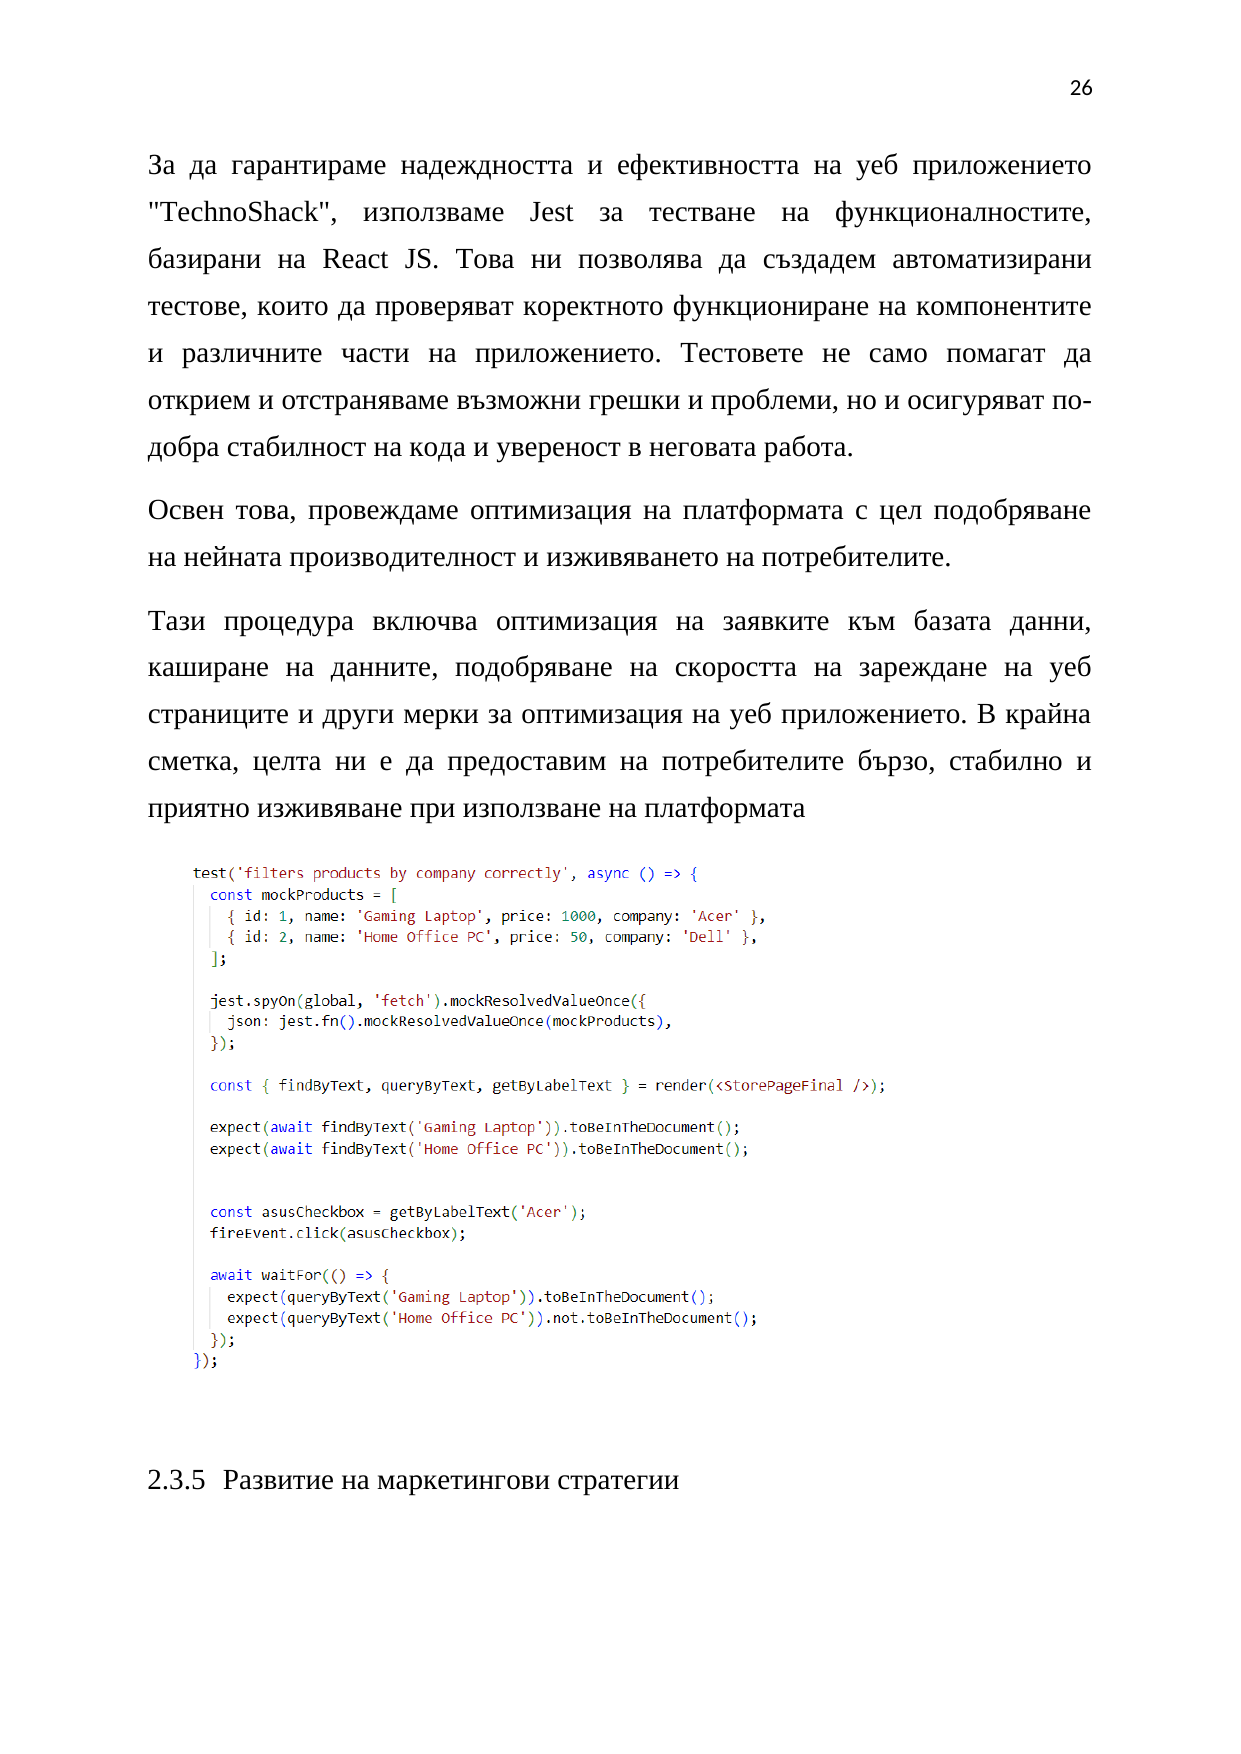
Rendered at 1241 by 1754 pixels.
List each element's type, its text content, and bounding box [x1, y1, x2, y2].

text Освен това, провеждаме оптимизация на платформата с цел подобряване на нейната производителност и изживяването на потребителите. [148, 492, 1093, 573]
text За да гарантираме надеждността и ефективността на уеб приложението "TechnoShack", използваме Jest за тестване на функционалностите, базирани на React JS. Това ни позволява да създадем автоматизирани тестове, които да проверяват коректното функциониране на компонентите и различните части на приложението. Тестовете не само помагат да открием и отстраняваме възможни грешки и проблеми, но и осигуряват по-добра стабилност на кода и увереност в неговата работа. [148, 147, 1093, 462]
text Тази процедура включва оптимизация на заявките към базата данни, каширане на данните, подобряване на скоростта на зареждане на уеб страниците и други мерки за оптимизация на уеб приложението. В крайна сметка, целта ни е да предоставим на потребителите бързо, стабилно и приятно изживяване при използване на платформата [148, 603, 1093, 824]
picture [185, 853, 898, 1369]
subtitle 2.3.5 Развитие на маркетингови стратегии [147, 1462, 1093, 1496]
